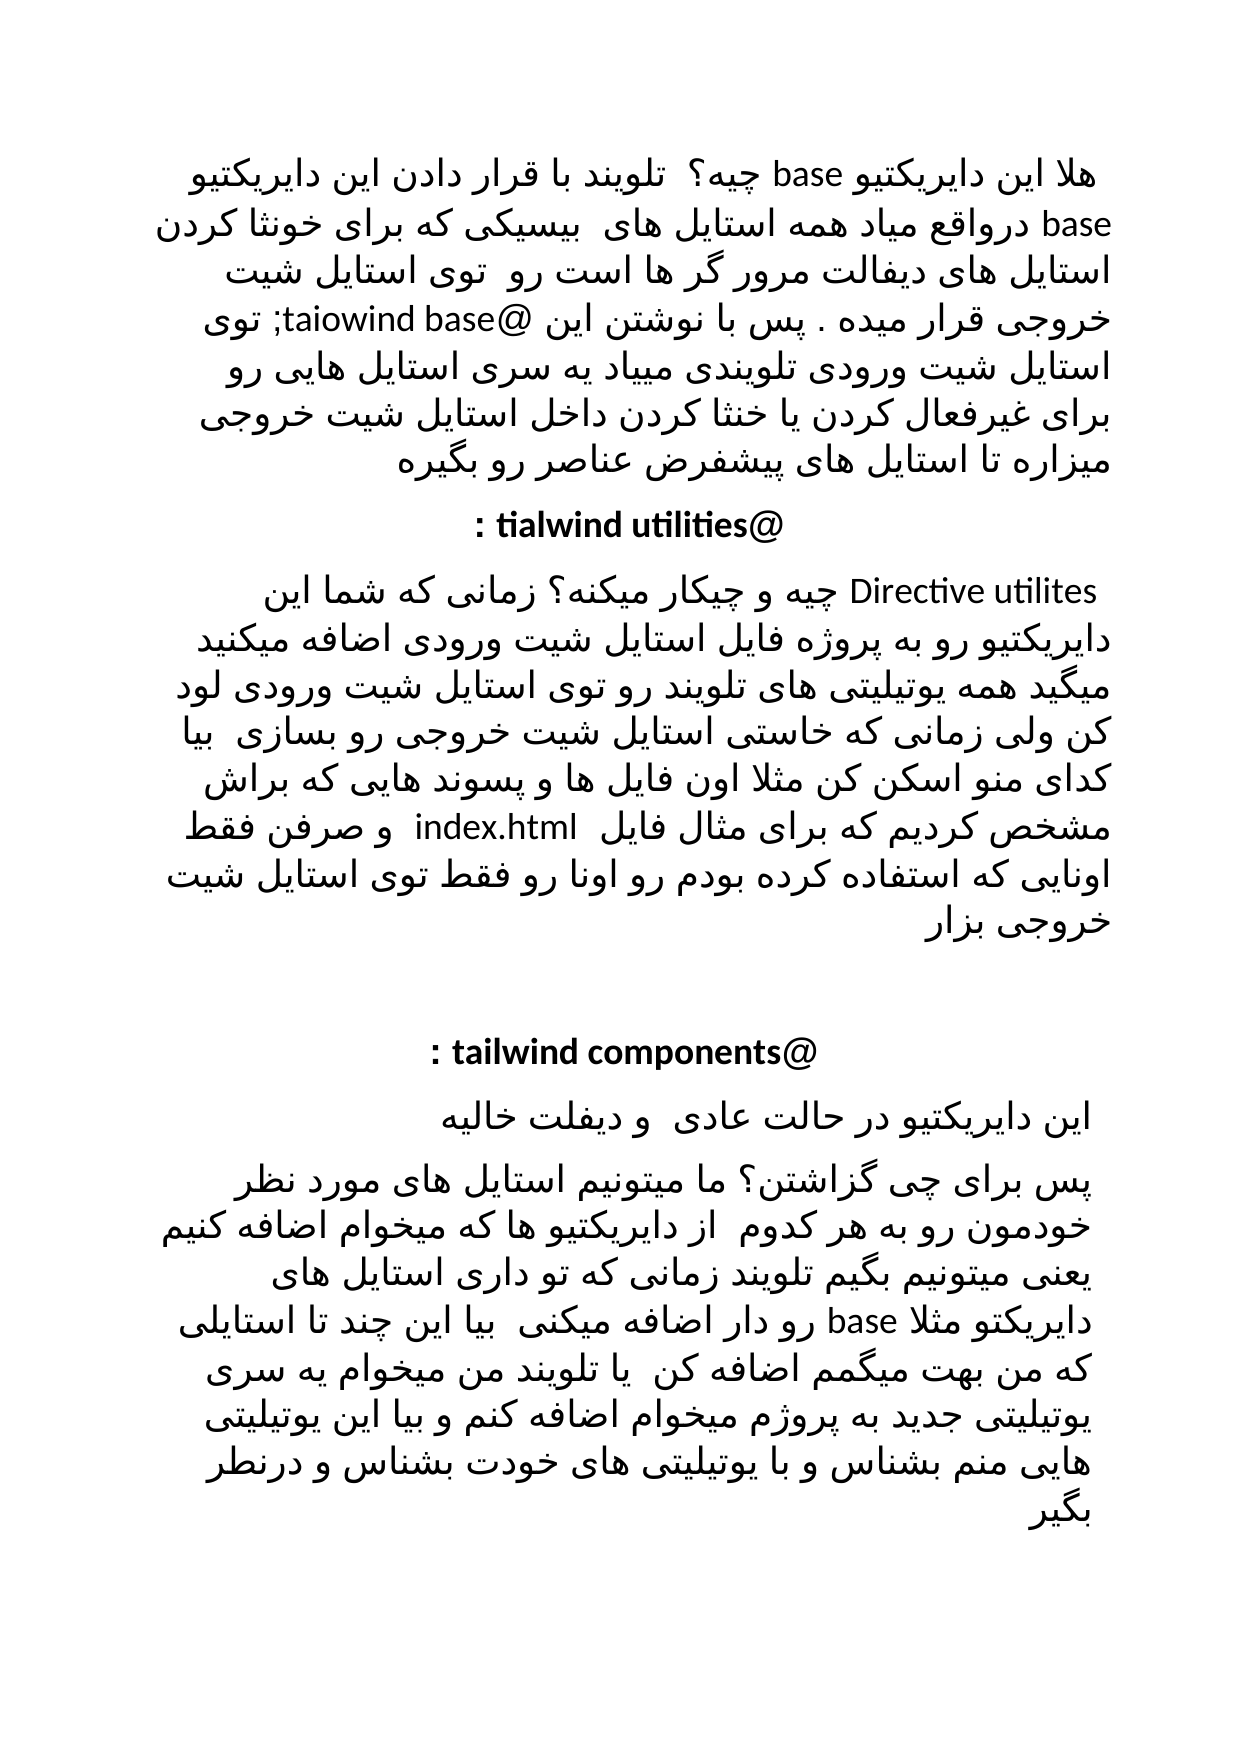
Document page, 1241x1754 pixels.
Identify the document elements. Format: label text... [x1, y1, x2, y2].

text @tialwind utilities : [150, 501, 1112, 547]
text این دایریکتیو در حالت عادی و دیفلت خالیه [150, 1094, 1093, 1137]
text Directive utilites چیه و چیکار میکنه؟ زمانی که شما این دایریکتیو رو به پروژه فایل استایل شیت ورودی اضافه میکنید میگید همه یوتیلیتی های تلویند رو توی استایل شیت ورودی لود کن ولی زمانی که خاستی استایل شیت خروجی رو بسازی بیا کدای منو اسکن کن مثلا اون فایل ها و پسوند هایی که براش مشخص کردیم که برای مثال فایل index.html و صرفن فقط اونایی که استفاده کرده بودم رو اونا رو فقط توی استایل شیت خروجی بزار [150, 567, 1112, 942]
text هلا این دایریکتیو base چیه؟ تلویند با قرار دادن این دایریکتیو base درواقع میاد همه استایل های بیسیکی که برای خونثا کردن استایل های دیفالت مرور گر ها است رو توی استایل شیت خروجی قرار میده . پس با نوشتن این @taiowind base; توی استایل شیت ورودی تلویندی مییاد یه سری استایل هایی رو برای غیرفعال کردن یا خنثا کردن داخل استایل شیت خروجی میزاره تا استایل های پیشفرض عناصر رو بگیره [150, 150, 1112, 481]
text @tailwind components : [150, 1028, 1112, 1074]
text پس برای چی گزاشتن؟ ما میتونیم استایل های مورد نظر خودمون رو به هر کدوم از دایریکتیو ها که میخوام اضافه کنیم یعنی میتونیم بگیم تلویند زمانی که تو داری استایل های دایریکتو مثلا base رو دار اضافه میکنی بیا این چند تا استایلی که من بهت میگمم اضافه کن یا تلویند من میخوام یه سری یوتیلیتی جدید به پروژم میخوام اضافه کنم و بیا این یوتیلیتی هایی منم بشناس و با یوتیلیتی های خودت بشناس و درنطر بگیر [150, 1157, 1093, 1529]
